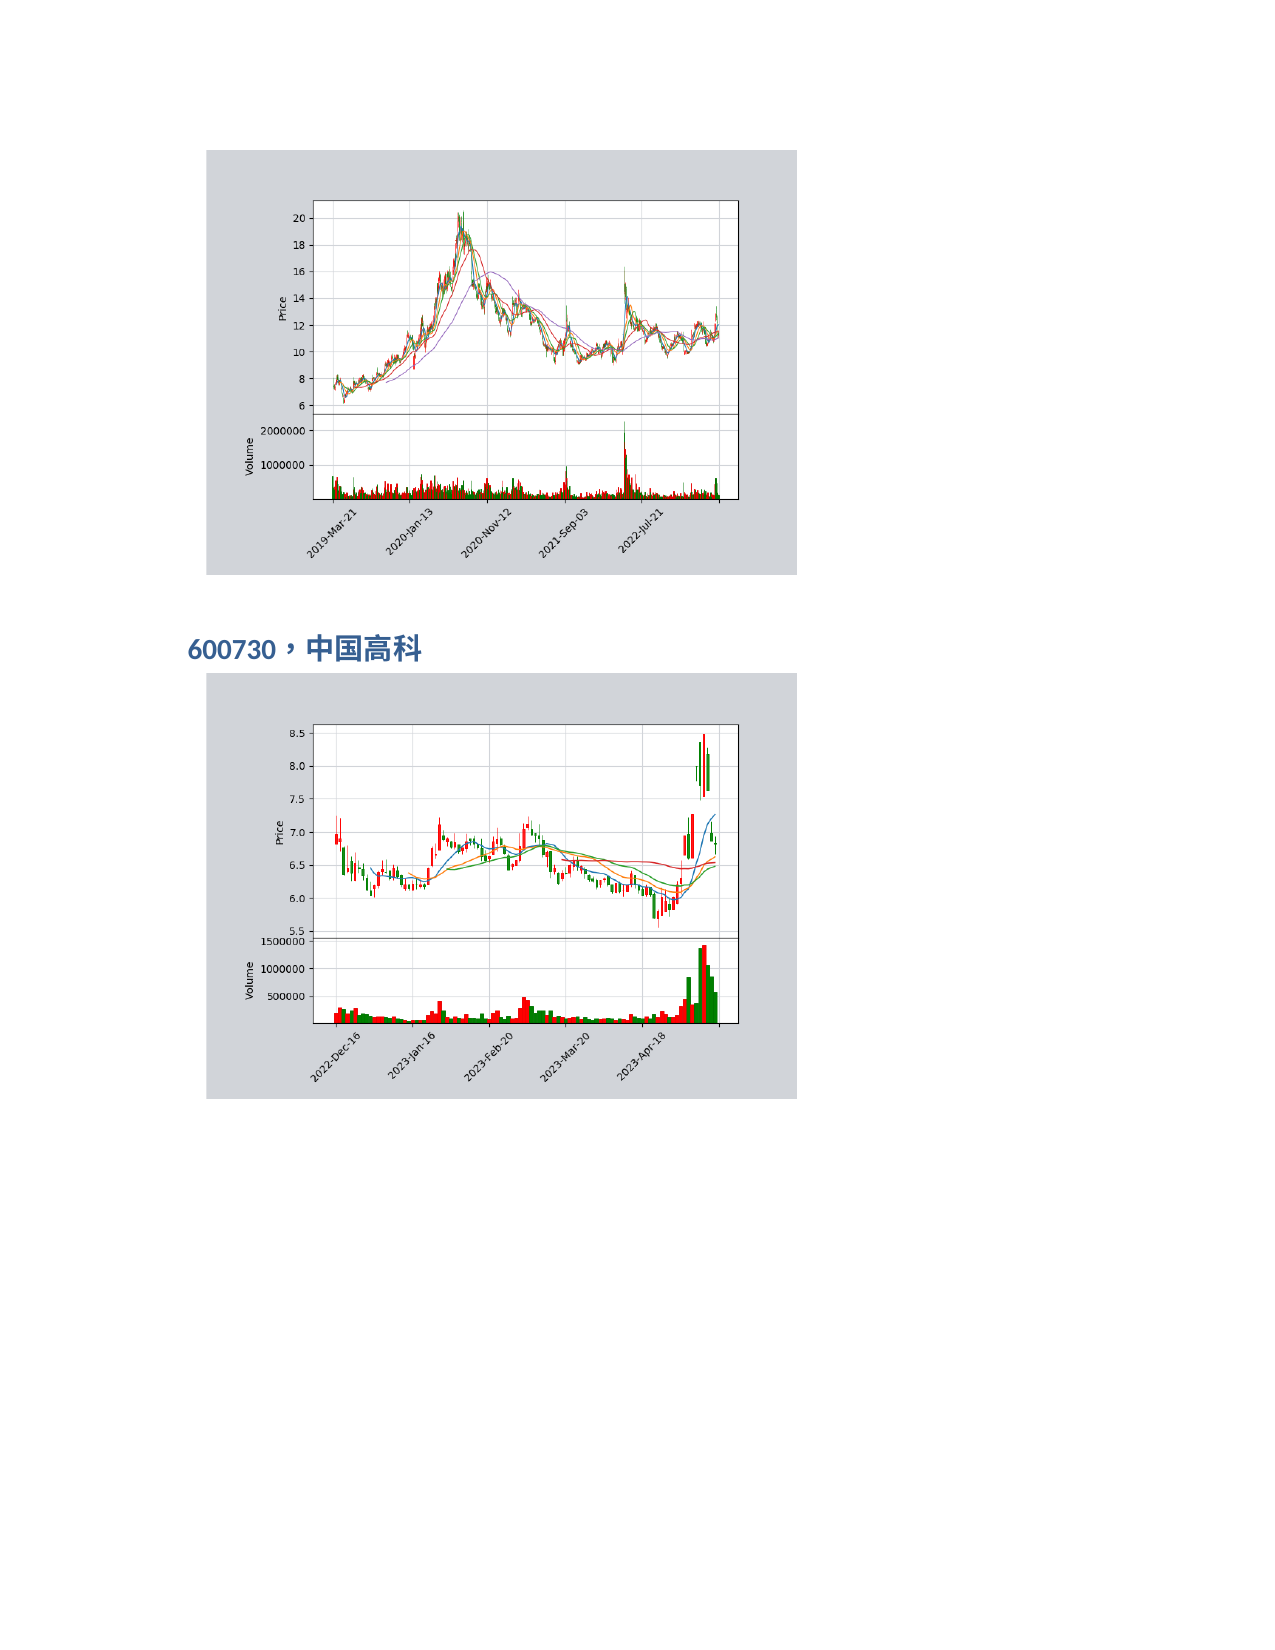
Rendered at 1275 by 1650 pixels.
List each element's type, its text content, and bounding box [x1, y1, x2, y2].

picture [206, 673, 797, 1099]
subtitle 600730，中国高科 [187, 628, 1087, 668]
picture [206, 150, 797, 575]
